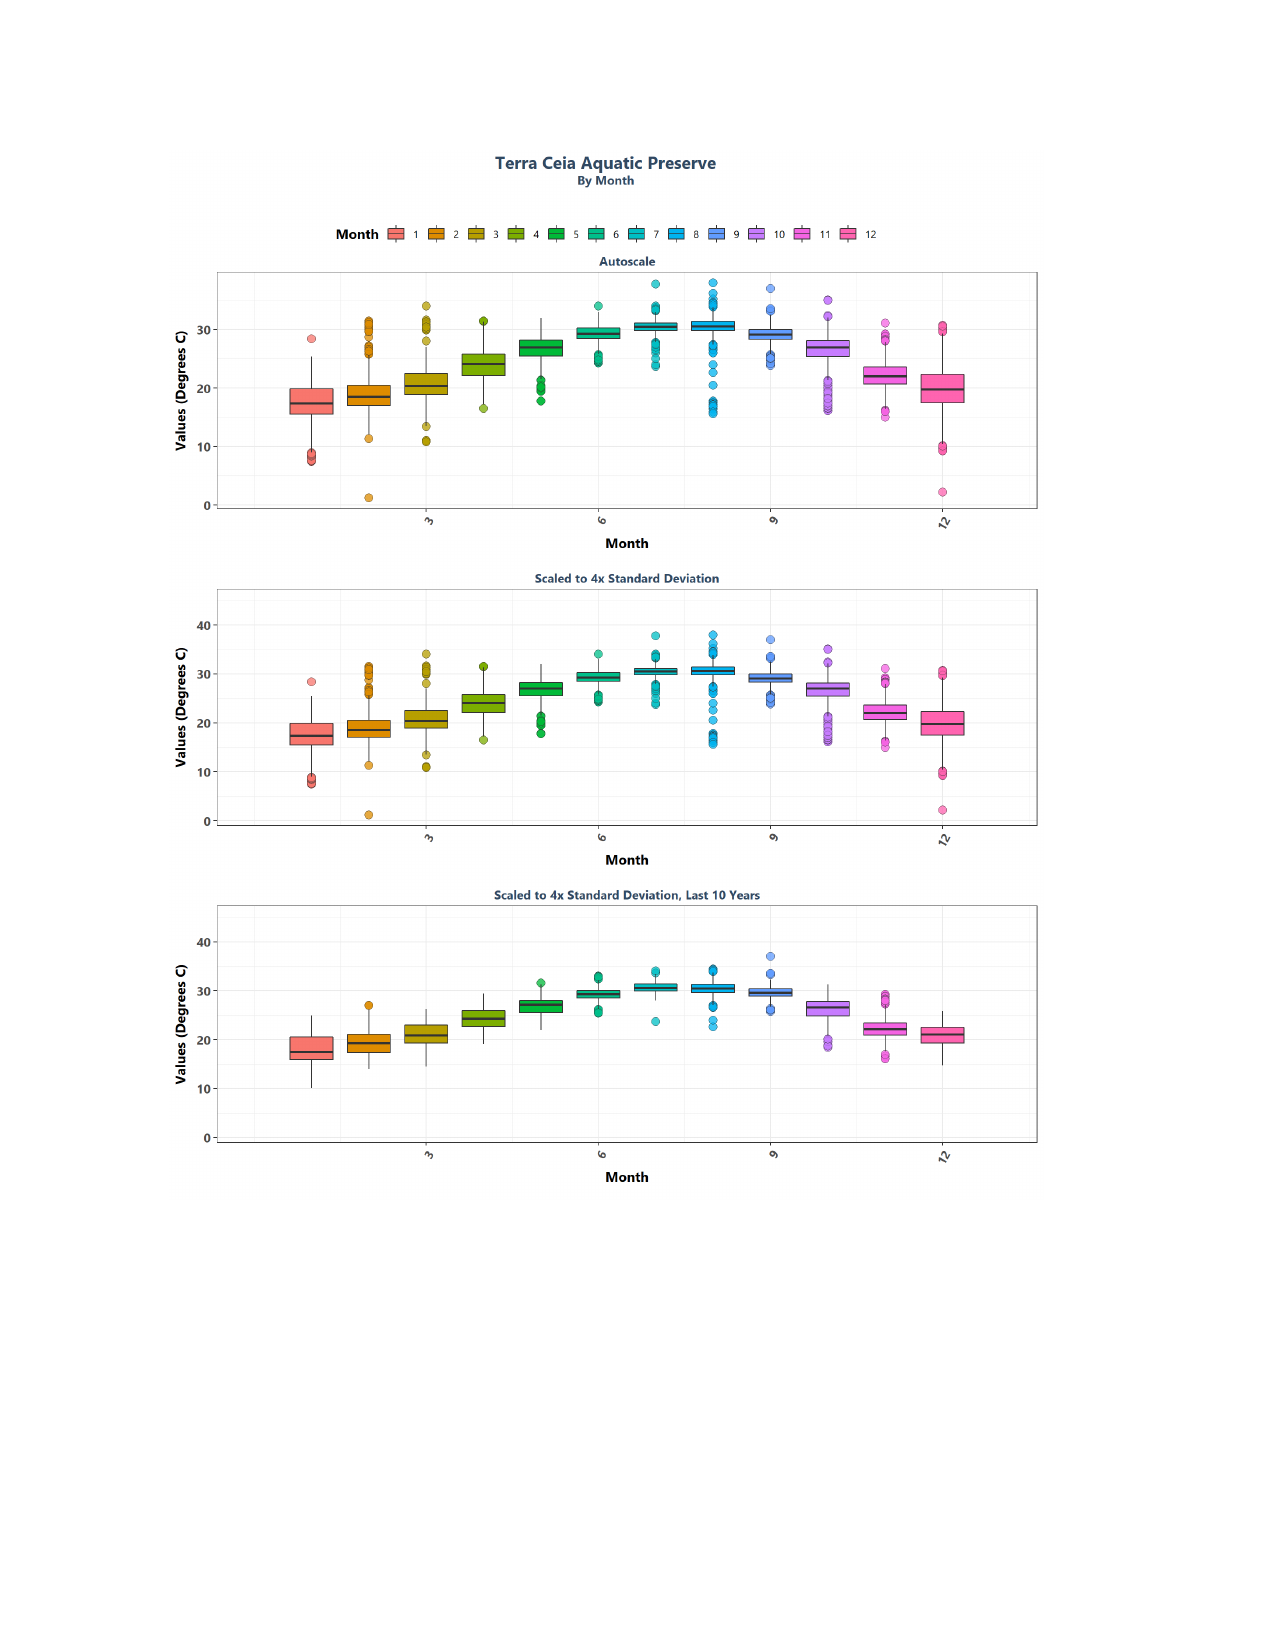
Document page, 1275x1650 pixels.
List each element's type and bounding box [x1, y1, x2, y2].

picture [168, 150, 1044, 1200]
